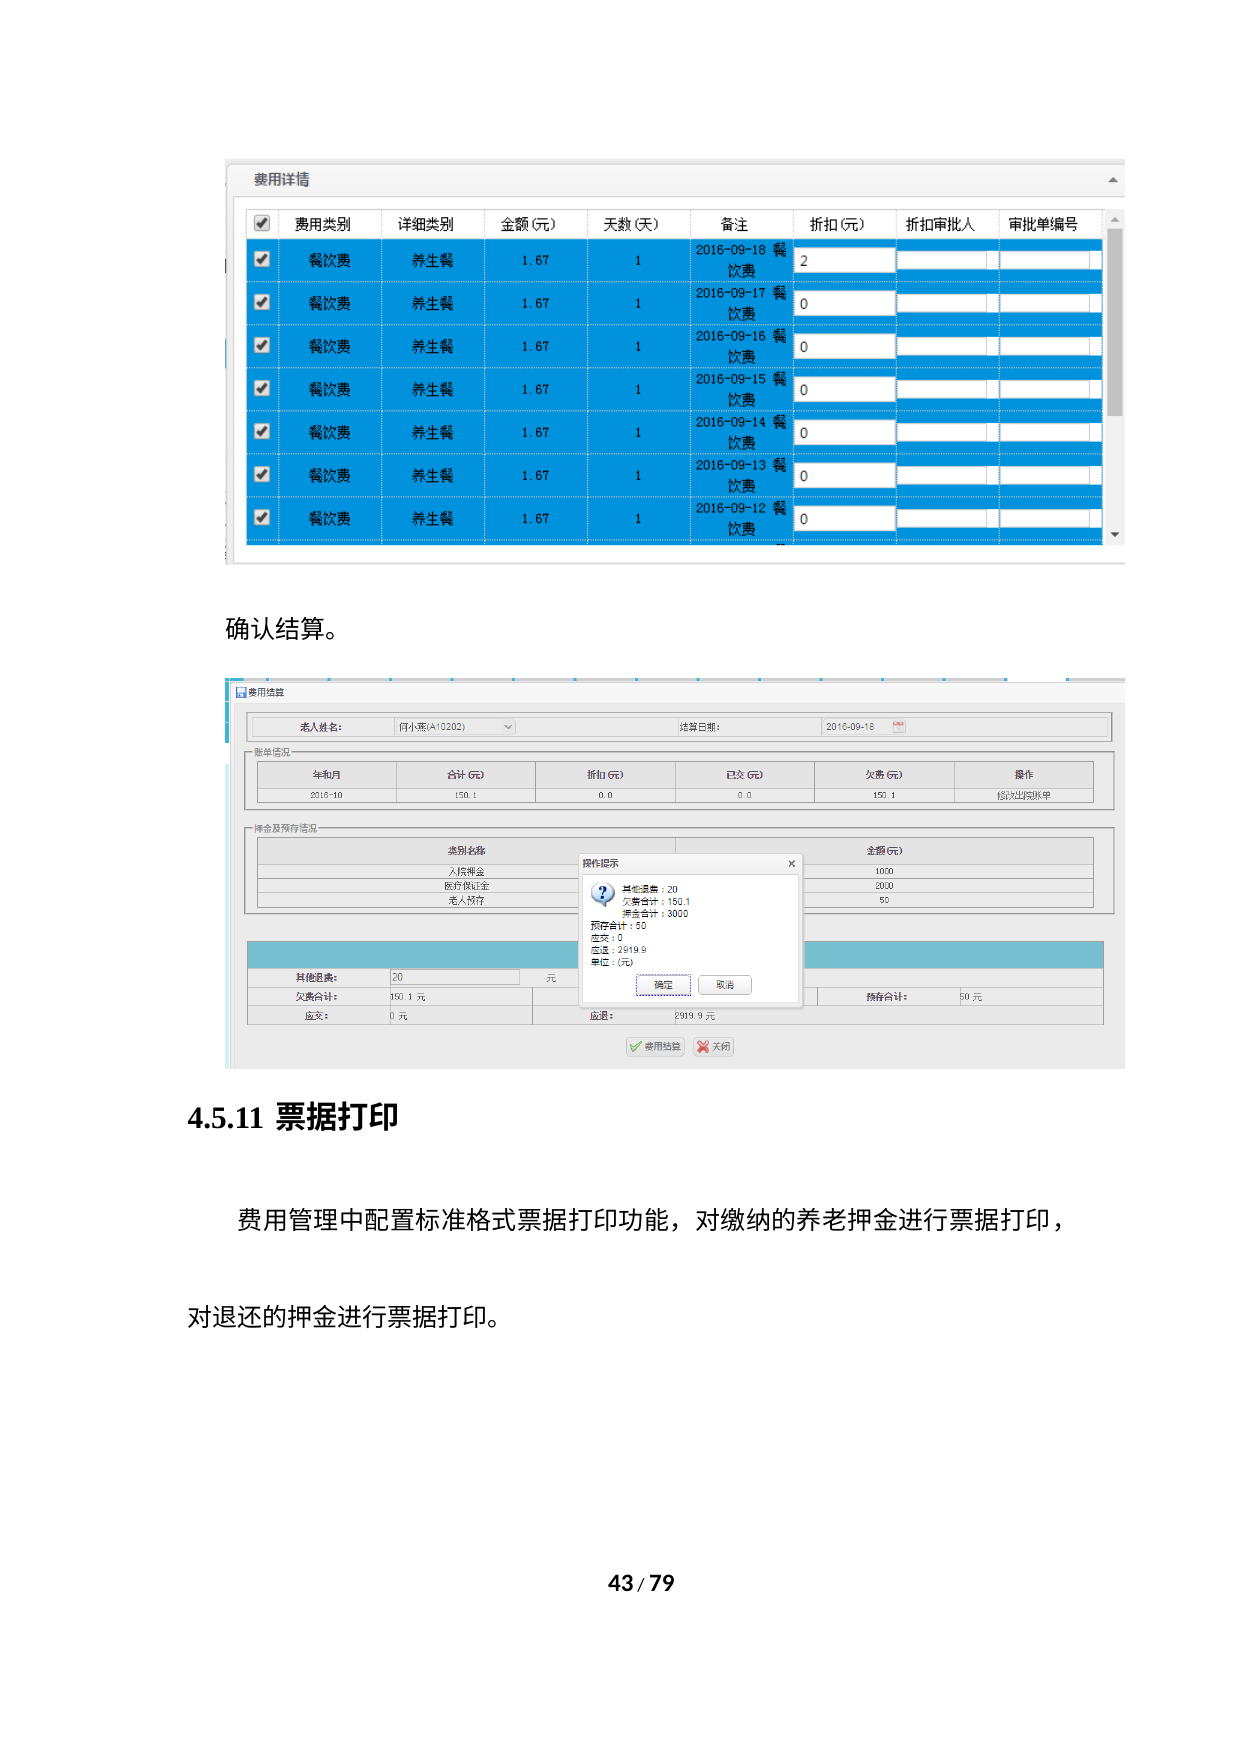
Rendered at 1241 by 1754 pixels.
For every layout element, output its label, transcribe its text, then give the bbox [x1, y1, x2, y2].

subtitle 票据打印 [187, 1082, 1053, 1147]
text 确认结算。 [225, 595, 1053, 660]
text 费用管理中配置标准格式票据打印功能，对缴纳的养老押金进行票据打印，对退还的押金进行票据打印。 [187, 1186, 1053, 1348]
picture [225, 159, 1125, 565]
picture [225, 678, 1125, 1069]
